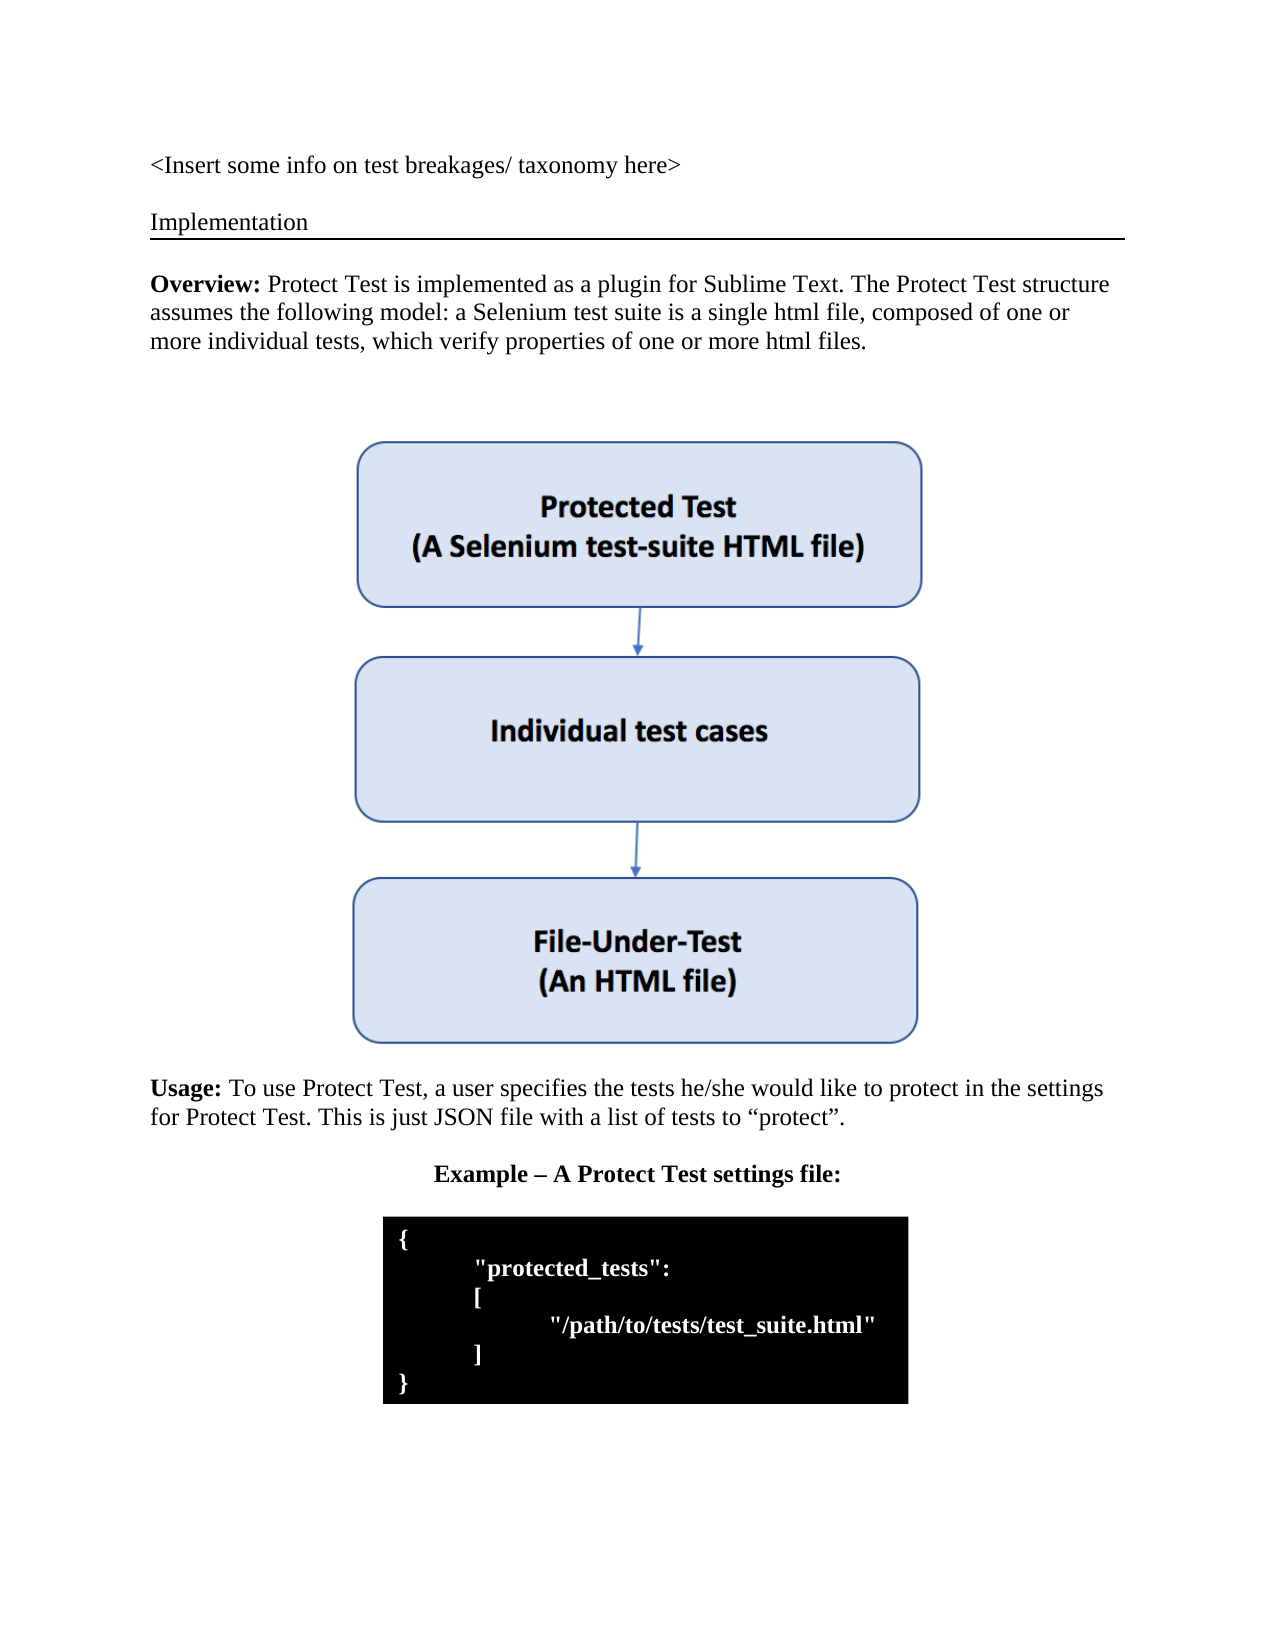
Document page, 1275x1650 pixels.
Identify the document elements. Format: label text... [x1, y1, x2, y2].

text Implementation [150, 207, 1125, 238]
text Usage: To use Protect Test, a user specifies the tests he/she would like to protect in the settings for Protect Test. This is just JSON file with a list of tests to “protect”. [150, 1073, 1125, 1130]
picture [317, 412, 958, 1073]
text Overview: Protect Test is implemented as a plugin for Sublime Text. The Protect Test structure assumes the following model: a Selenium test suite is a single html file, composed of one or more individual tests, which verify properties of one or more html files. [150, 269, 1125, 355]
text Example – A Protect Test settings file: [150, 1159, 1125, 1188]
text <Insert some info on test breakages/ taxonomy here> [150, 150, 1125, 179]
